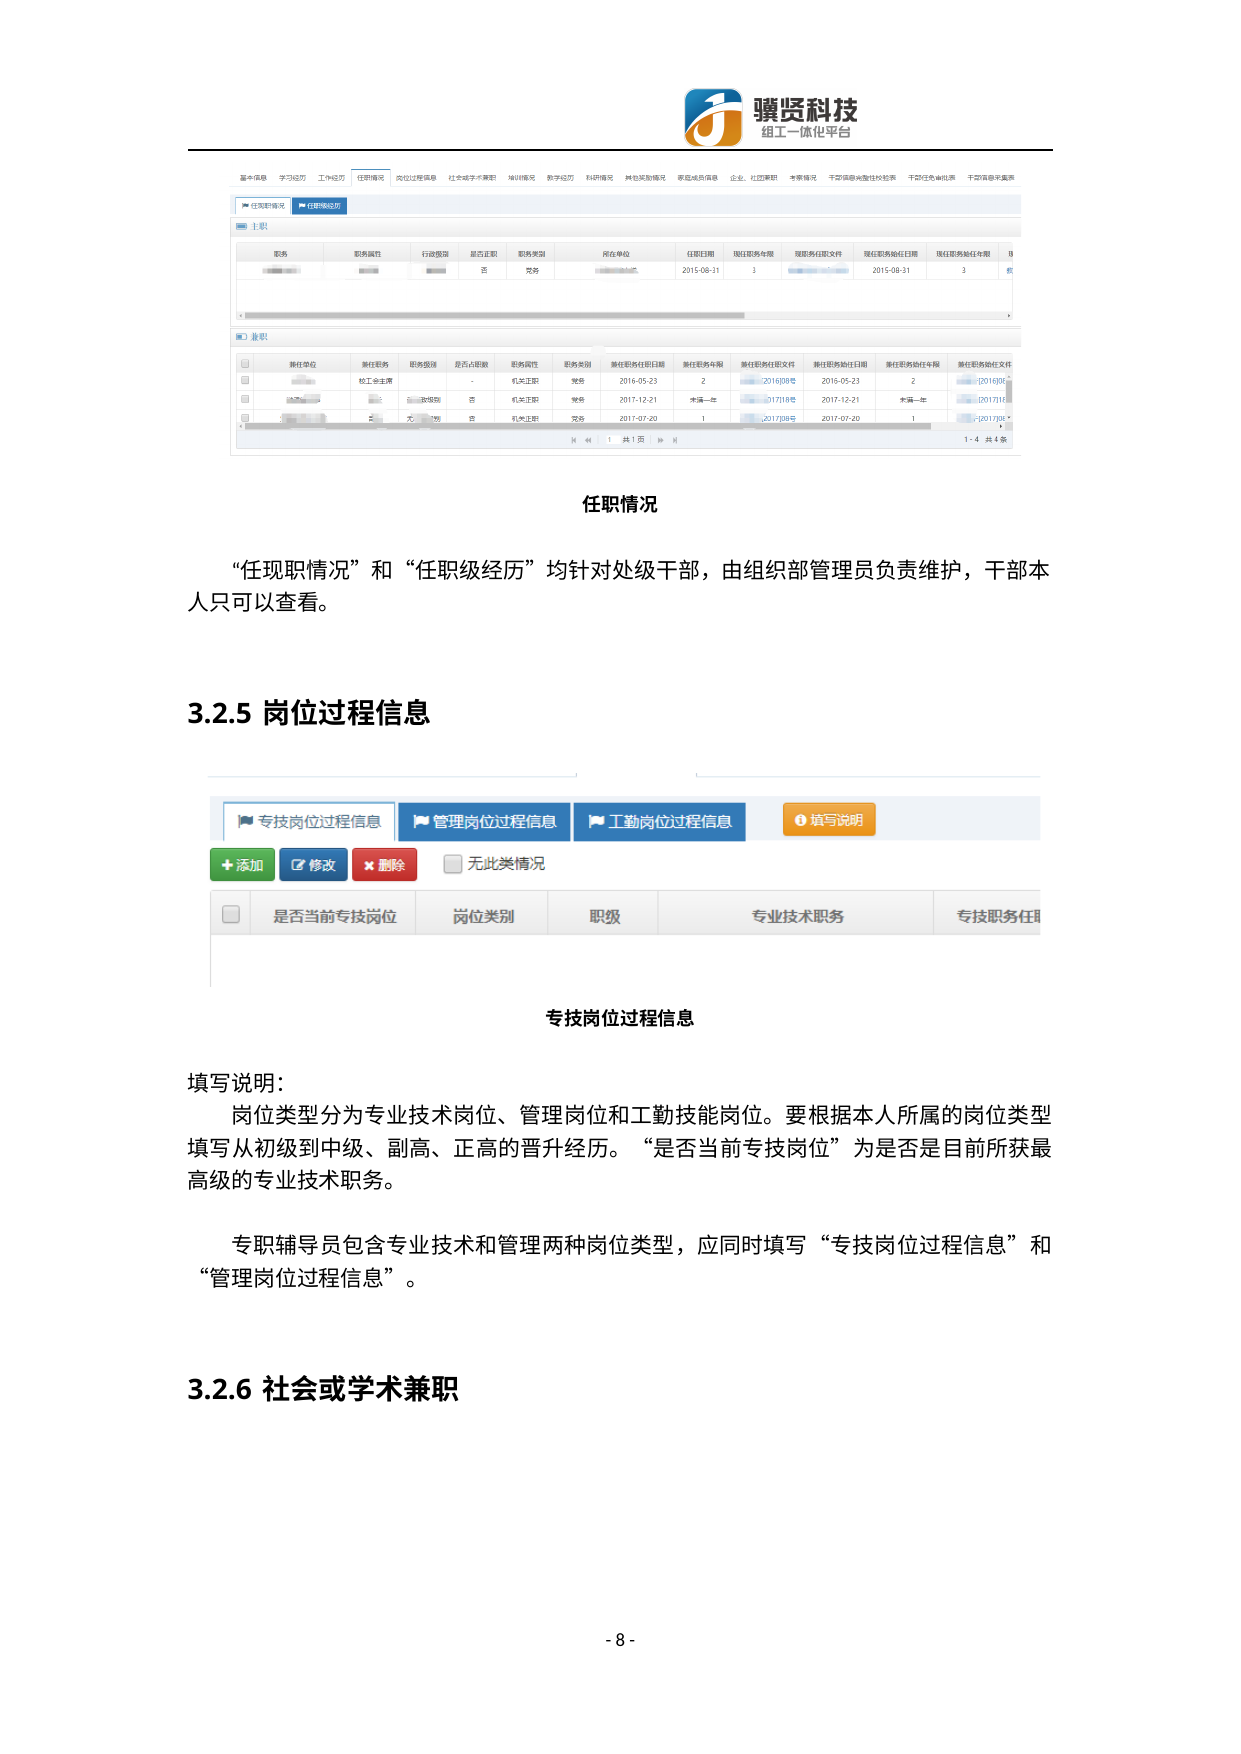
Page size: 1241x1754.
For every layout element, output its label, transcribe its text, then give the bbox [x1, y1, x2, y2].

subtitle 社会或学术兼职 [187, 1355, 1053, 1420]
text 岗位类型分为专业技术岗位、管理岗位和工勤技能岗位。要根据本人所属的岗位类型填写从初级到中级、副高、正高的晋升经历。“是否当前专技岗位”为是否是目前所获最高级的专业技术职务。 [187, 1098, 1053, 1196]
subtitle 岗位过程信息 [187, 679, 1053, 744]
text 填写说明： [187, 1066, 1053, 1098]
text “任现职情况”和“任职级经历”均针对处级干部，由组织部管理员负责维护，干部本人只可以查看。 [187, 552, 1053, 617]
picture [684, 88, 857, 147]
text 专技岗位过程信息 [187, 1001, 1053, 1033]
picture [219, 162, 1022, 459]
text 专职辅导员包含专业技术和管理两种岗位类型，应同时填写“专技岗位过程信息”和“管理岗位过程信息”。 [187, 1228, 1053, 1293]
picture [199, 773, 1041, 987]
text 任职情况 [187, 487, 1053, 520]
